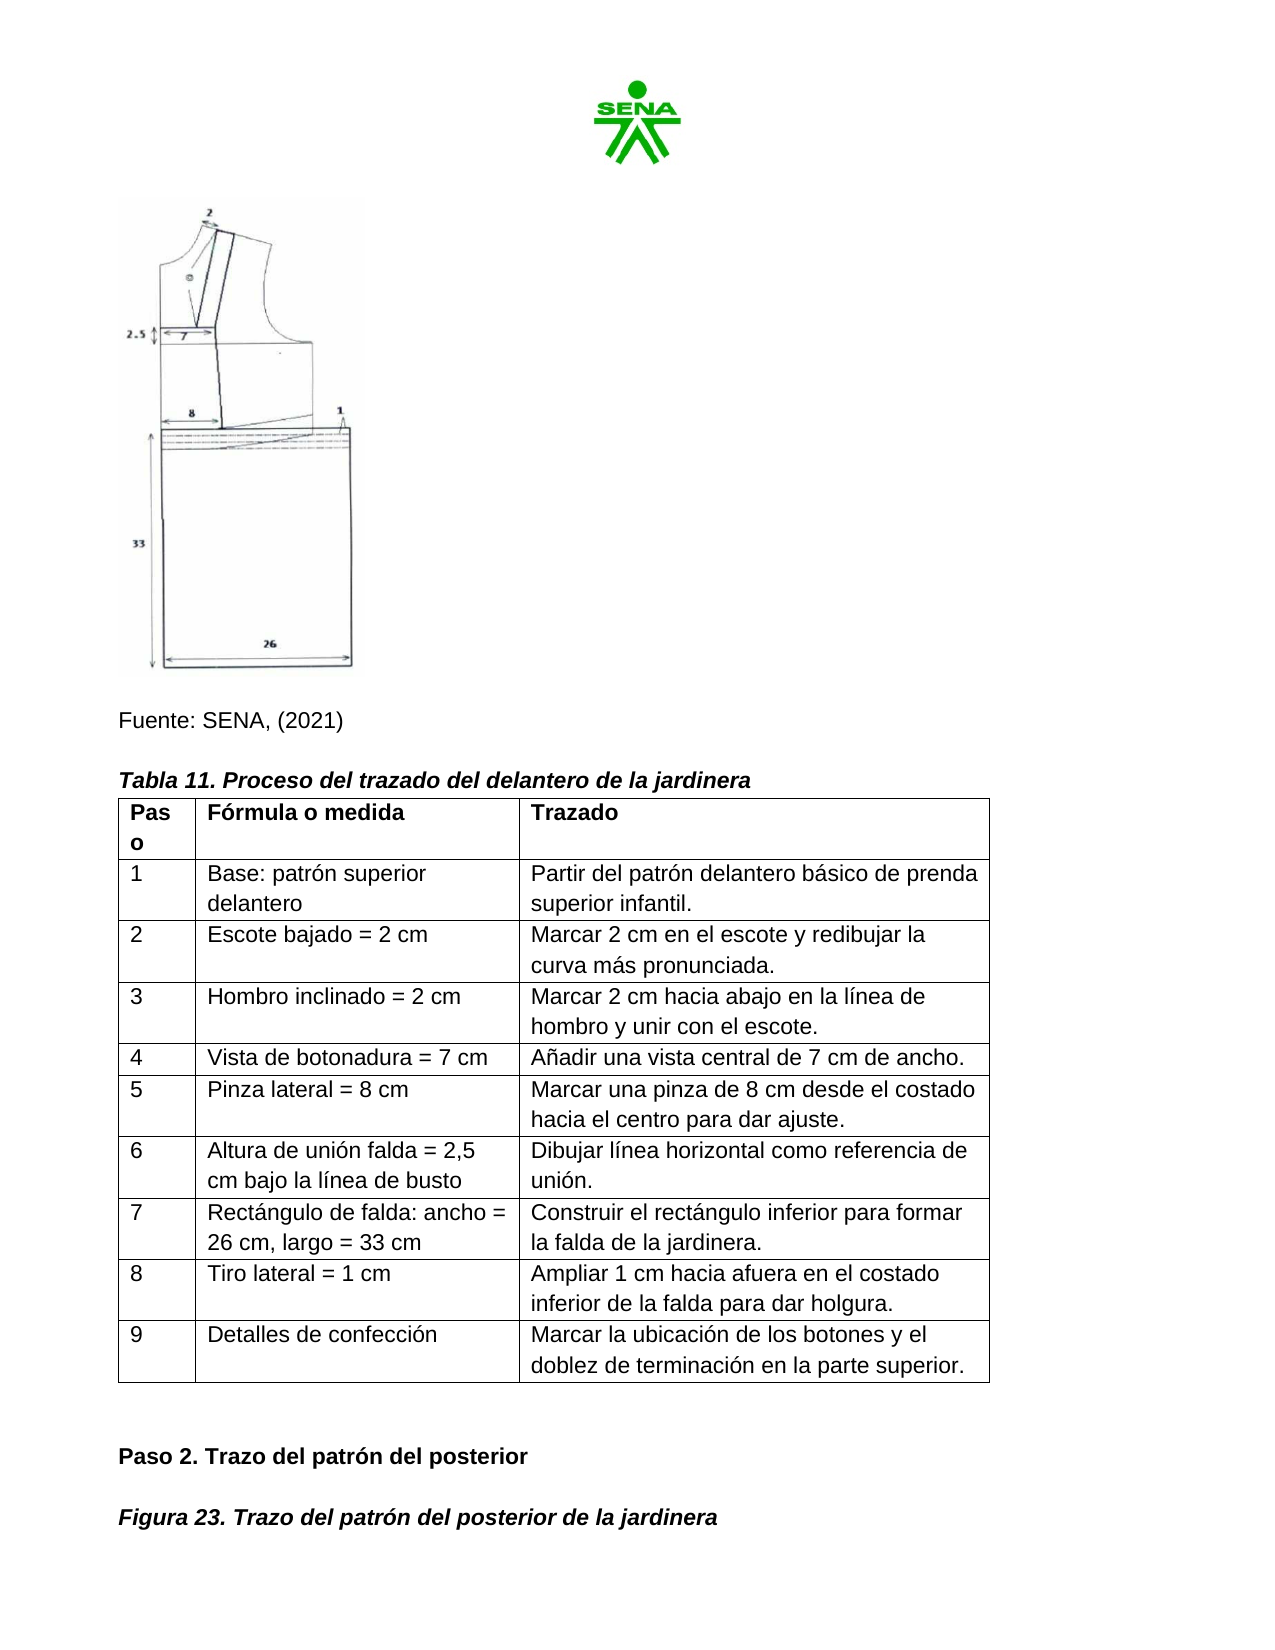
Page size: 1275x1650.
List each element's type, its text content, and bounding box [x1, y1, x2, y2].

table_header Fórmula o medida [196, 799, 519, 859]
table_cell Marcar una pinza de 8 cm desde el costado hacia el centro para dar ajuste. [520, 1076, 989, 1136]
table_cell Pinza lateral = 8 cm [196, 1076, 519, 1136]
table_cell Marcar 2 cm en el escote y redibujar la curva más pronunciada. [520, 921, 989, 982]
table_cell 6 [119, 1137, 195, 1197]
text Figura 23. Trazo del patrón del posterior de la jardinera [118, 1504, 1157, 1530]
table_cell 1 [119, 860, 195, 920]
table_cell 4 [119, 1044, 195, 1074]
text Tabla 11. Proceso del trazado del delantero de la jardinera [118, 767, 1157, 794]
table_cell Rectángulo de falda: ancho = 26 cm, largo = 33 cm [196, 1199, 519, 1259]
table_cell 5 [119, 1076, 195, 1136]
table_cell Base: patrón superior delantero [196, 860, 519, 920]
table_cell 8 [119, 1260, 195, 1320]
table_cell 9 [119, 1321, 195, 1382]
table_cell 2 [119, 921, 195, 982]
table_cell Marcar 2 cm hacia abajo en la línea de hombro y unir con el escote. [520, 983, 989, 1043]
table_cell Hombro inclinado = 2 cm [196, 983, 519, 1043]
table_cell Altura de unión falda = 2,5 cm bajo la línea de busto [196, 1137, 519, 1197]
text Fuente: SENA, (2021) [118, 707, 1157, 733]
table_cell Dibujar línea horizontal como referencia de unión. [520, 1137, 989, 1197]
table_cell Tiro lateral = 1 cm [196, 1260, 519, 1320]
text Paso 2. Trazo del patrón del posterior [118, 1443, 1157, 1470]
table_cell 7 [119, 1199, 195, 1259]
table_cell Vista de botonadura = 7 cm [196, 1044, 519, 1074]
table_cell Detalles de confección [196, 1321, 519, 1382]
table_cell Partir del patrón delantero básico de prenda superior infantil. [520, 860, 989, 920]
table_cell Ampliar 1 cm hacia afuera en el costado inferior de la falda para dar holgura. [520, 1260, 989, 1320]
table_cell Construir el rectángulo inferior para formar la falda de la jardinera. [520, 1199, 989, 1259]
table_cell Marcar la ubicación de los botones y el doblez de terminación en la parte superior. [520, 1321, 989, 1382]
table_cell 3 [119, 983, 195, 1043]
table_cell Añadir una vista central de 7 cm de ancho. [520, 1044, 989, 1074]
picture [118, 197, 365, 677]
table_header Trazado [520, 799, 989, 859]
table_header Paso [119, 799, 195, 859]
table_cell Escote bajado = 2 cm [196, 921, 519, 982]
picture [588, 75, 687, 172]
